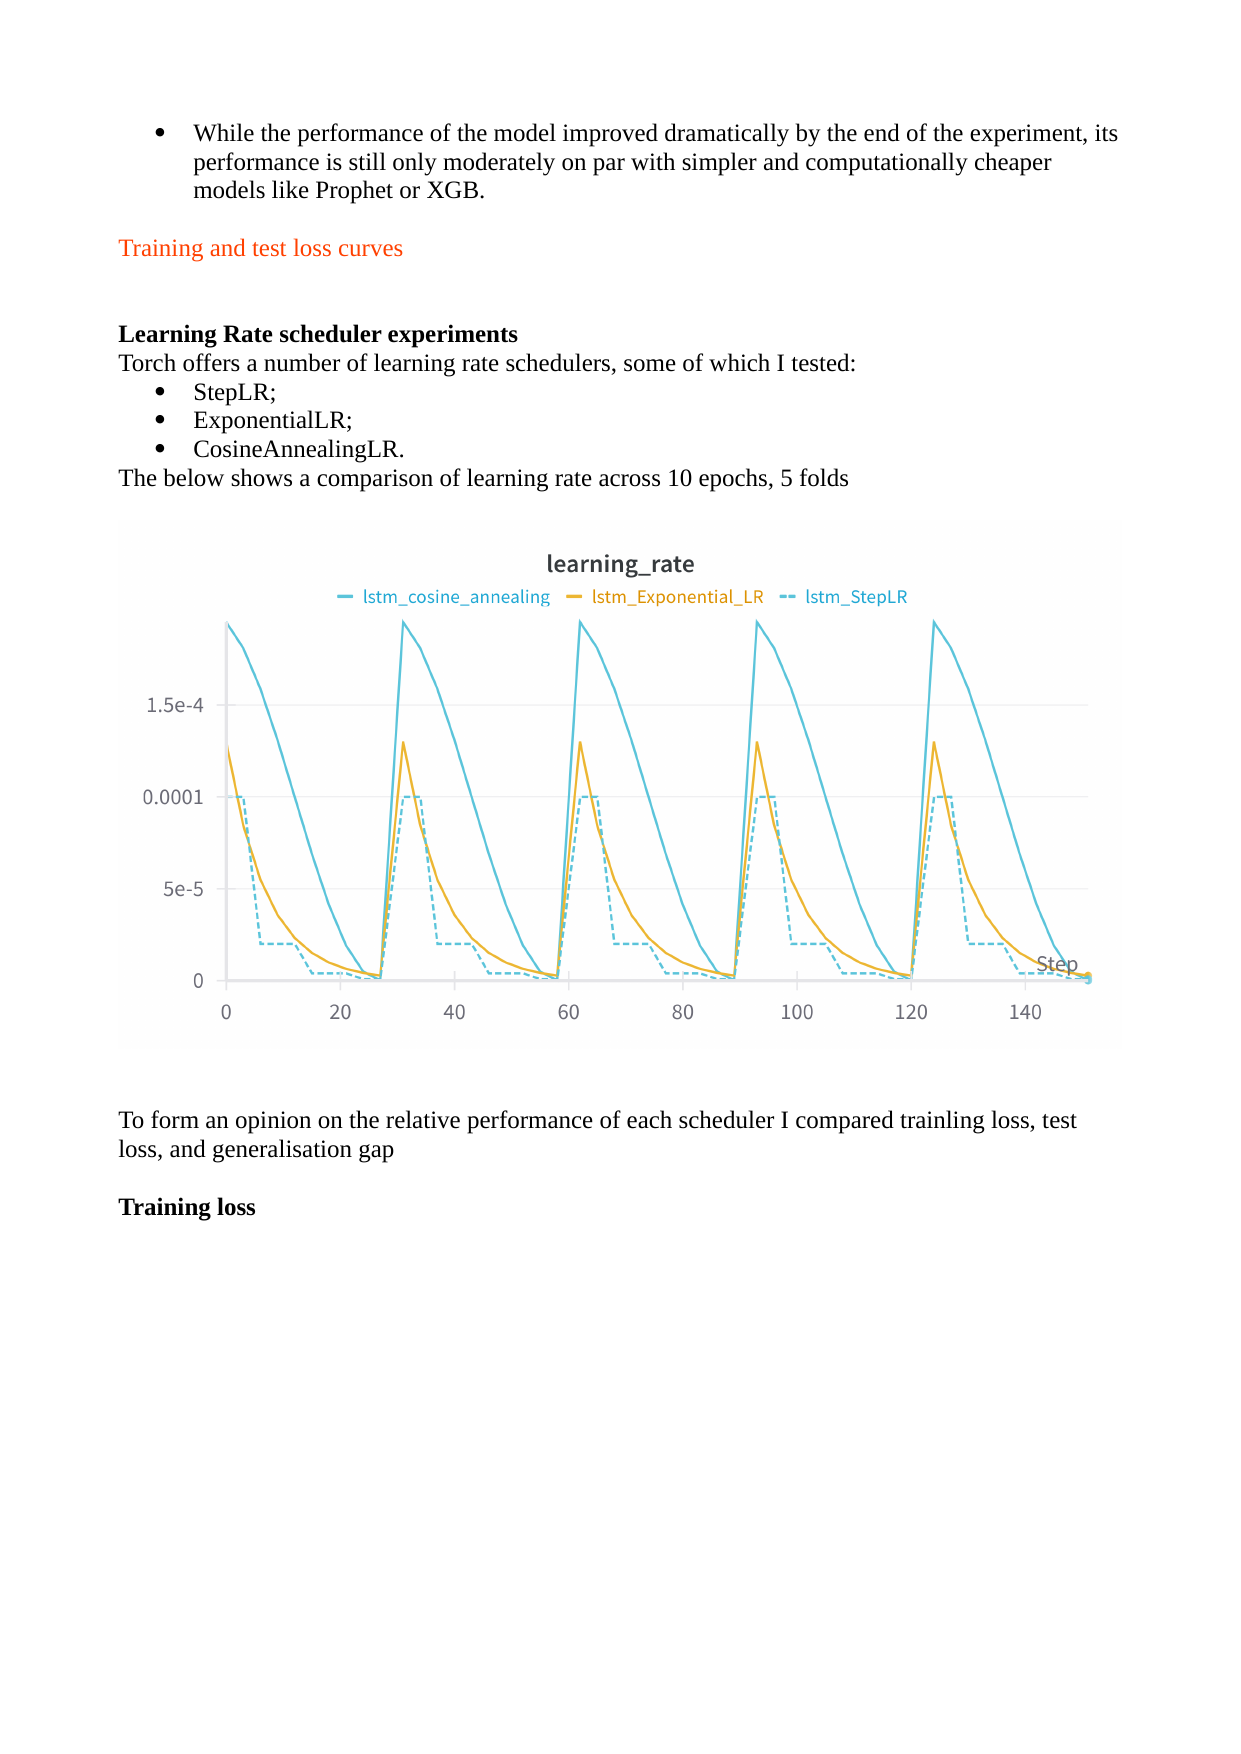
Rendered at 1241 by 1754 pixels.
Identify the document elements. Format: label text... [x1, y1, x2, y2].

list ExponentialLR; [156, 406, 1122, 434]
text Learning Rate scheduler experiments [118, 319, 1122, 348]
list While the performance of the model improved dramatically by the end of the experiment, its performance is still only moderately on par with simpler and computationally cheaper models like Prophet or XGB. [156, 118, 1122, 204]
text Torch offers a number of learning rate schedulers, some of which I tested: [118, 348, 1122, 377]
text Training loss [118, 1192, 1122, 1221]
list StepLR; [156, 377, 1122, 406]
picture [118, 520, 1123, 1049]
text To form an opinion on the relative performance of each scheduler I compared trainling loss, test loss, and generalisation gap [118, 1106, 1122, 1163]
text Training and test loss curves [118, 233, 1122, 262]
list CosineAnnealingLR. [156, 434, 1122, 463]
text The below shows a comparison of learning rate across 10 epochs, 5 folds [118, 463, 1122, 492]
